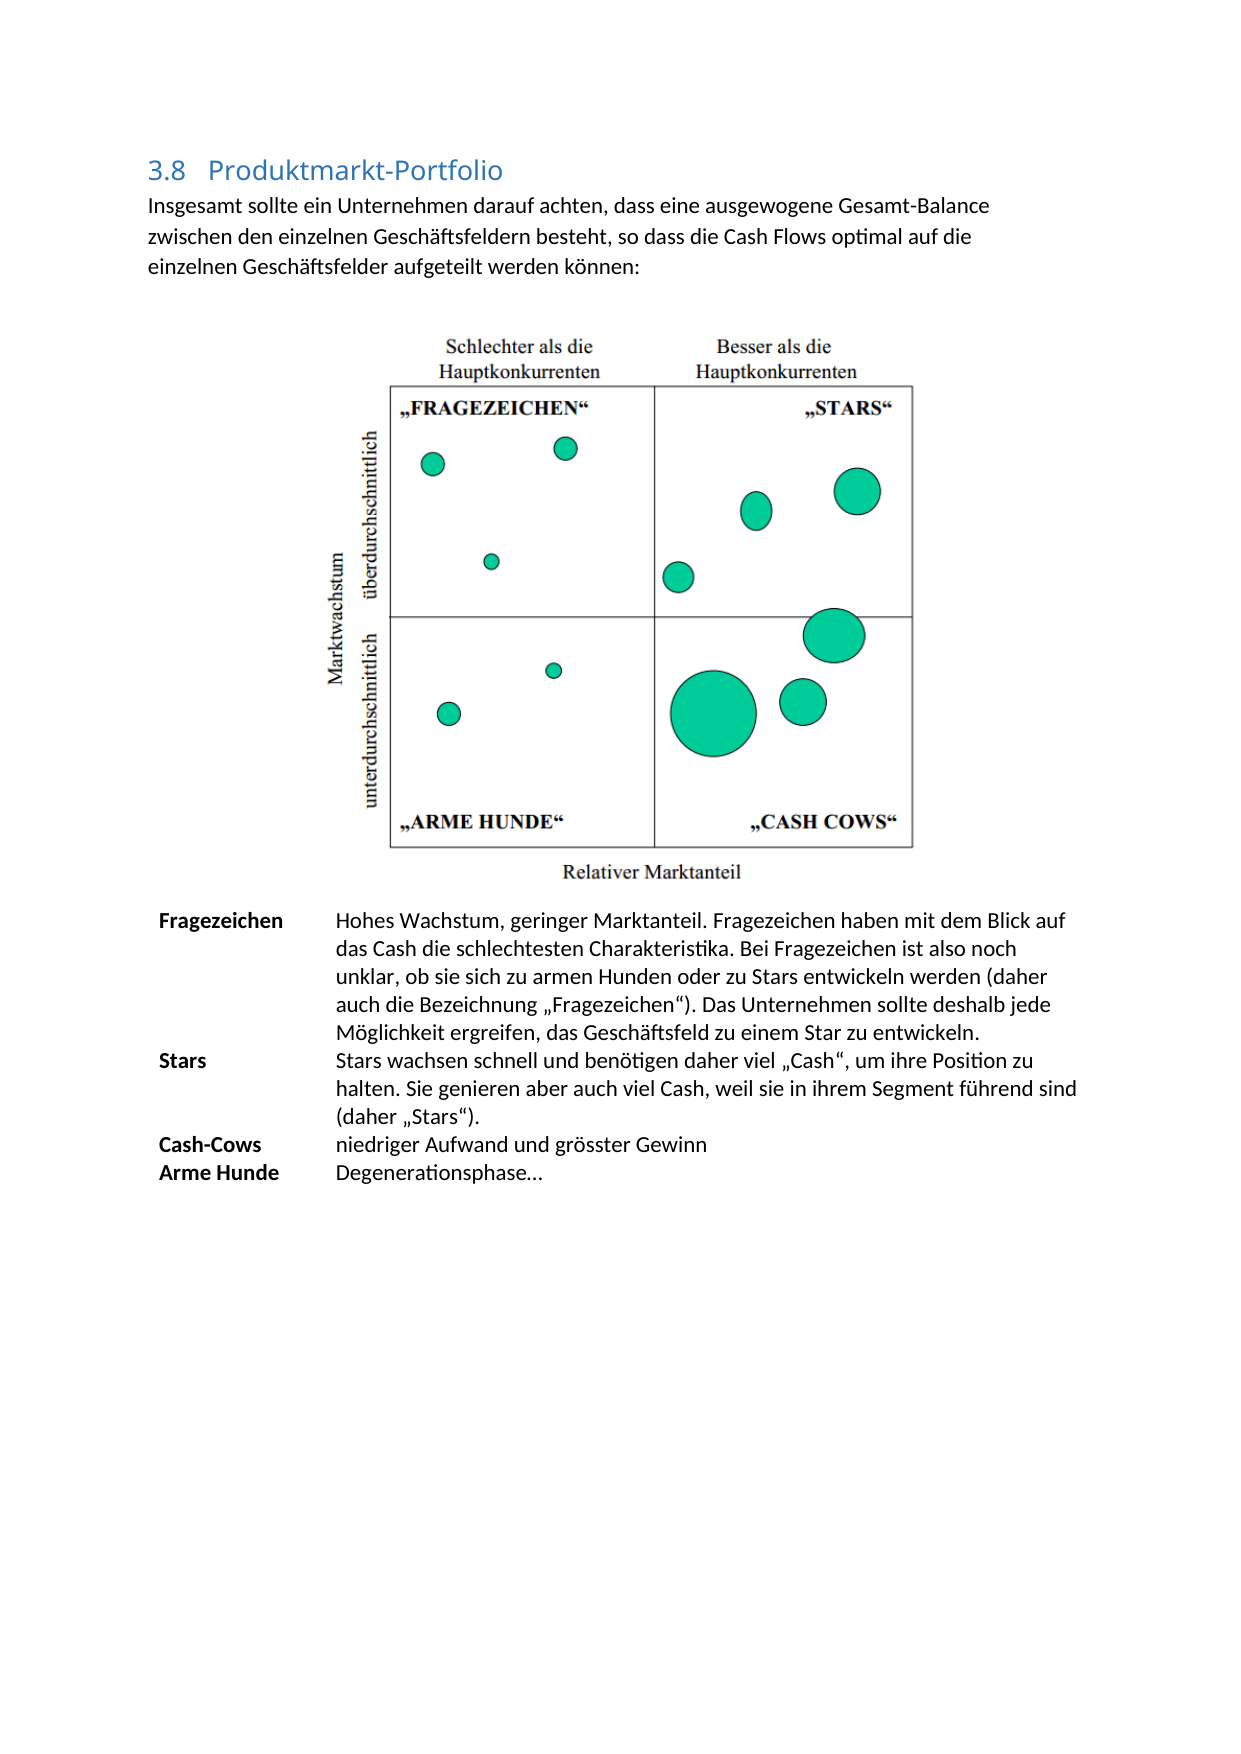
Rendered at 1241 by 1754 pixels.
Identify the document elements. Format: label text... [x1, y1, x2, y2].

text zwischen den einzelnen Geschäftsfeldern besteht, so dass die Cash Flows optimal auf die [148, 222, 1093, 250]
picture [316, 329, 924, 888]
table_header Fragezeichen [148, 906, 324, 1046]
table_cell Cash-Cows [148, 1130, 324, 1158]
table_header Hohes Wachstum, geringer Marktanteil. Fragezeichen haben mit dem Blick auf das Cash die schlechtesten Charakteristika. Bei Fragezeichen ist also noch unklar, ob sie sich zu armen Hunden oder zu Stars entwickeln werden (daher auch die Bezeichnung „Fragezeichen“). Das Unternehmen sollte deshalb jede Möglichkeit ergreifen, das Geschäftsfeld zu einem Star zu entwickeln. [324, 906, 1092, 1046]
text Insgesamt sollte ein Unternehmen darauf achten, dass eine ausgewogene Gesamt-Balance [148, 192, 1093, 219]
table_cell Arme Hunde [148, 1159, 324, 1186]
subtitle Produktmarkt-Portfolio [148, 152, 1093, 189]
table_cell Stars [148, 1046, 324, 1130]
table_cell Stars wachsen schnell und benötigen daher viel „Cash“, um ihre Position zu halten. Sie genieren aber auch viel Cash, weil sie in ihrem Segment führend sind (daher „Stars“). [324, 1046, 1092, 1130]
table_cell niedriger Aufwand und grösster Gewinn [324, 1130, 1092, 1158]
text einzelnen Geschäftsfelder aufgeteilt werden können: [148, 252, 1093, 280]
table_cell Degenerationsphase… [324, 1159, 1092, 1186]
